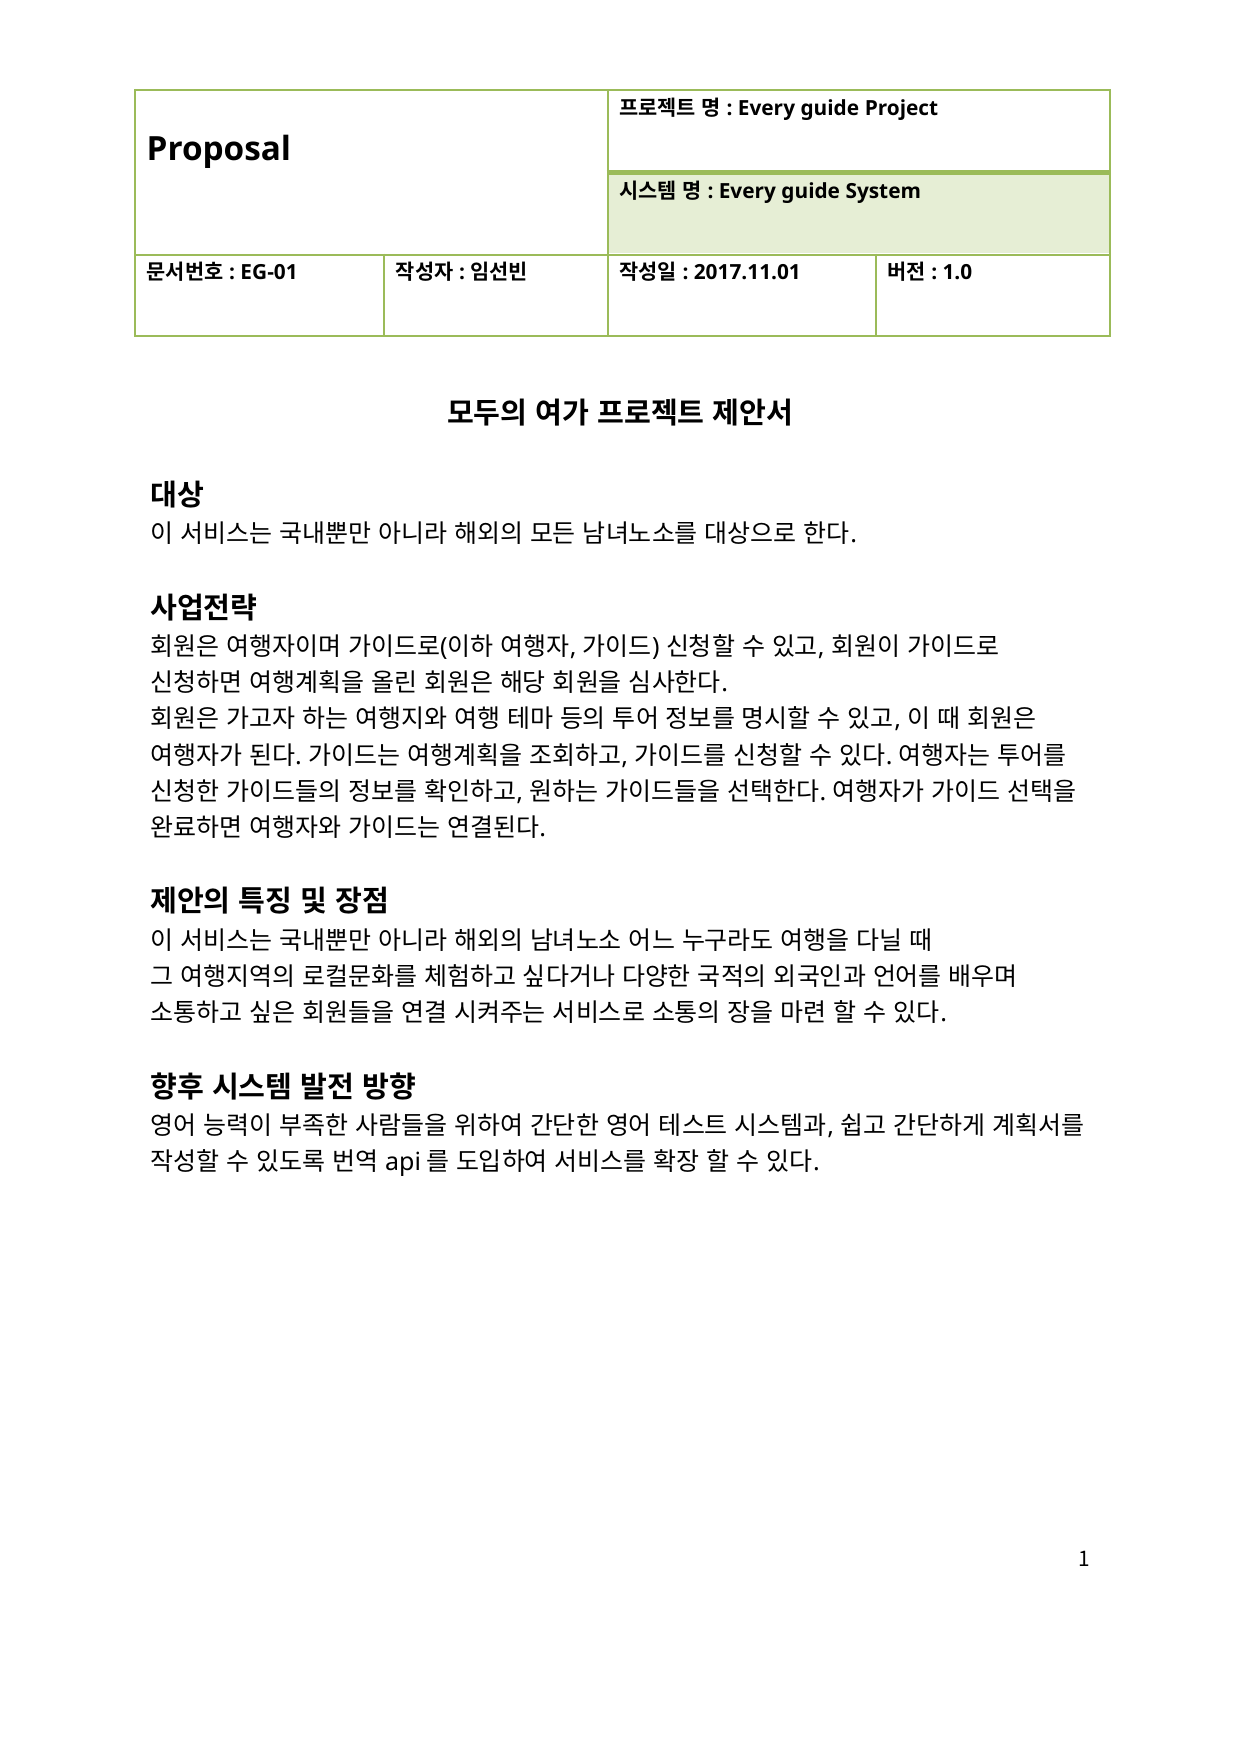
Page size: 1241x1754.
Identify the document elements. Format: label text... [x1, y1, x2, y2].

text 영어 능력이 부족한 사람들을 위하여 간단한 영어 테스트 시스템과, 쉽고 간단하게 계획서를 작성할 수 있도록 번역 api를 도입하여 서비스를 확장 할 수 있다. [150, 1105, 1090, 1178]
text 사업전략 [150, 584, 1090, 626]
text 대상 [150, 472, 1090, 514]
text 제안의 특징 및 장점 [150, 878, 1090, 920]
text 모두의 여가 프로젝트 제안서 [150, 389, 1090, 432]
text 그 여행지역의 로컬문화를 체험하고 싶다거나 다양한 국적의 외국인과 언어를 배우며 소통하고 싶은 회원들을 연결 시켜주는 서비스로 소통의 장을 마련 할 수 있다. [150, 957, 1090, 1029]
text 이 서비스는 국내뿐만 아니라 해외의 남녀노소 어느 누구라도 여행을 다닐 때 [150, 920, 1090, 957]
text 회원은 여행자이며 가이드로(이하 여행자, 가이드) 신청할 수 있고, 회원이 가이드로 신청하면 여행계획을 올린 회원은 해당 회원을 심사한다. [150, 626, 1090, 699]
text 이 서비스는 국내뿐만 아니라 해외의 모든 남녀노소를 대상으로 한다. [150, 514, 1090, 550]
text 향후 시스템 발전 방향 [150, 1063, 1090, 1105]
text 회원은 가고자 하는 여행지와 여행 테마 등의 투어 정보를 명시할 수 있고, 이 때 회원은 여행자가 된다. 가이드는 여행계획을 조회하고, 가이드를 신청할 수 있다. 여행자는 투어를 신청한 가이드들의 정보를 확인하고, 원하는 가이드들을 선택한다. 여행자가 가이드 선택을 완료하면 여행자와 가이드는 연결된다. [150, 699, 1090, 844]
